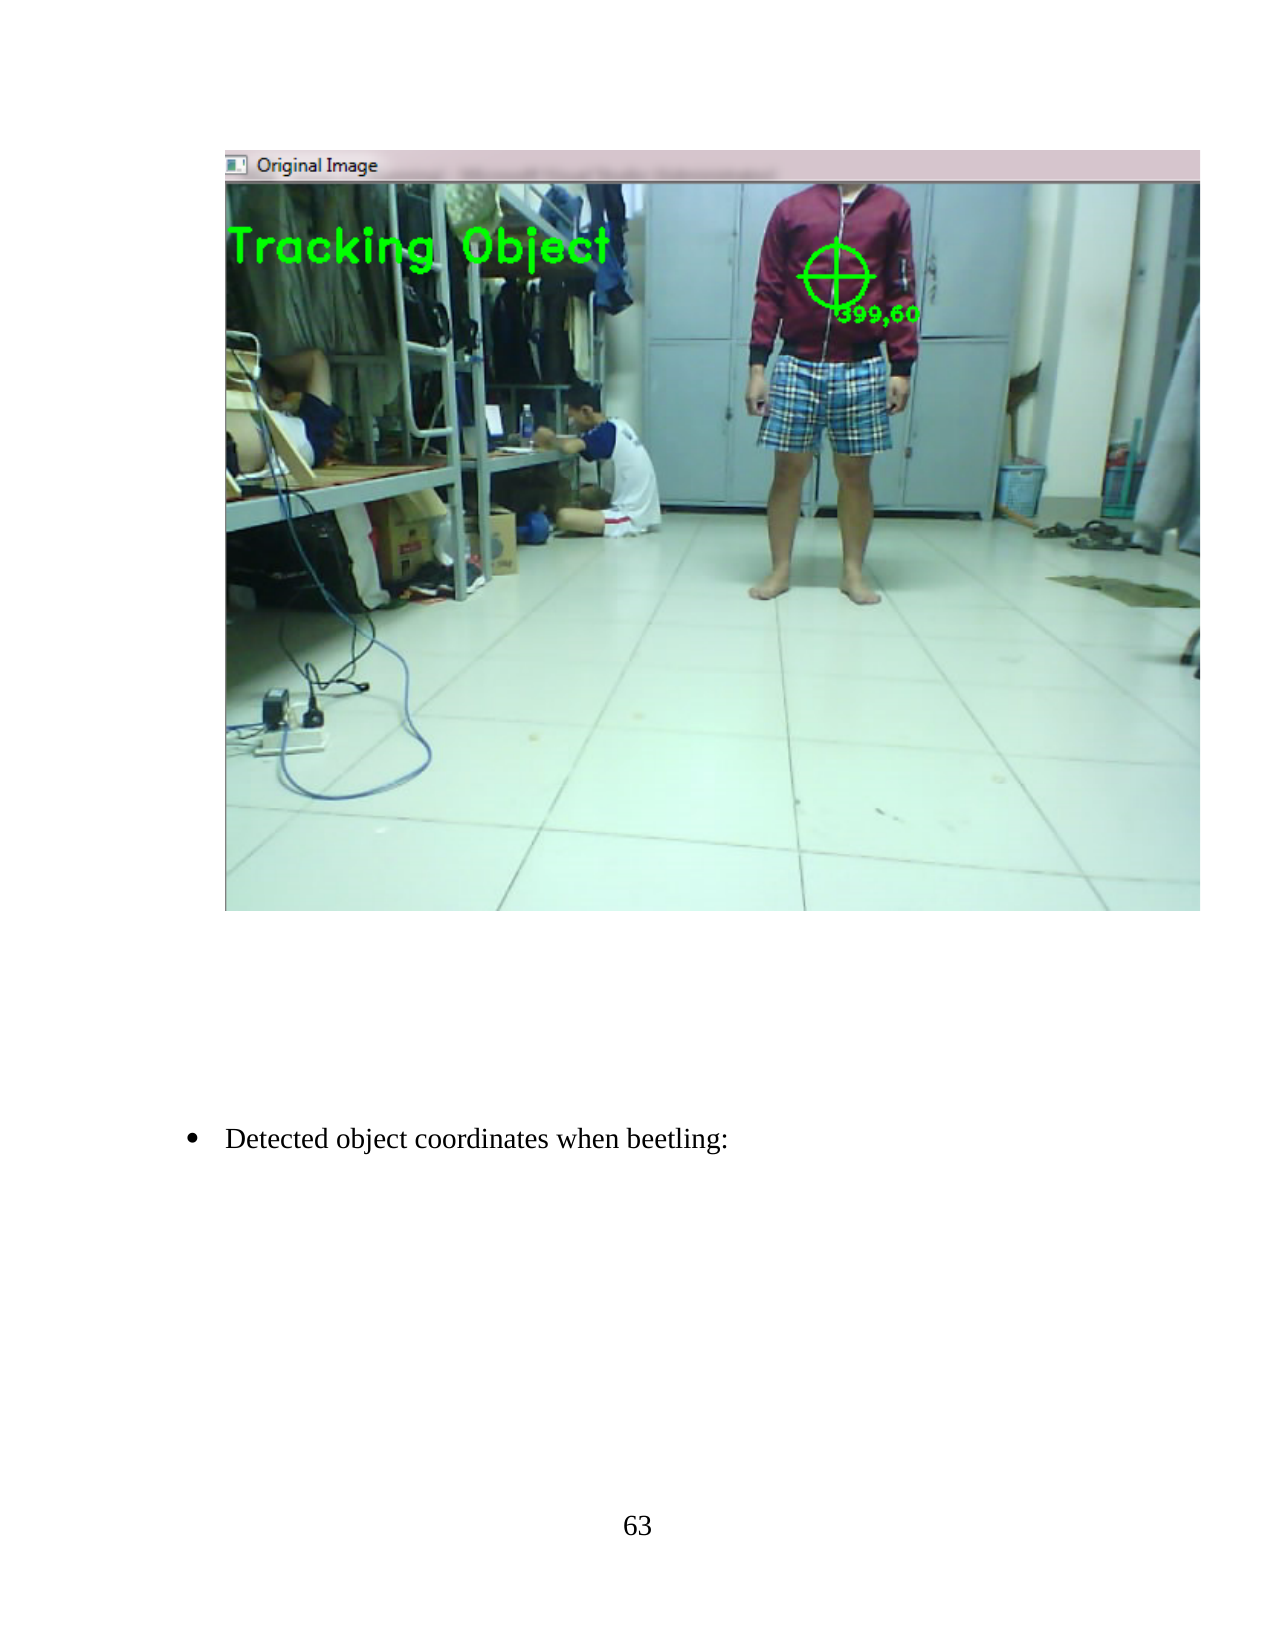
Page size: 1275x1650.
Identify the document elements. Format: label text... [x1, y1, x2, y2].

list Detected object coordinates when beetling: [187, 1121, 1125, 1155]
picture [225, 150, 1200, 911]
